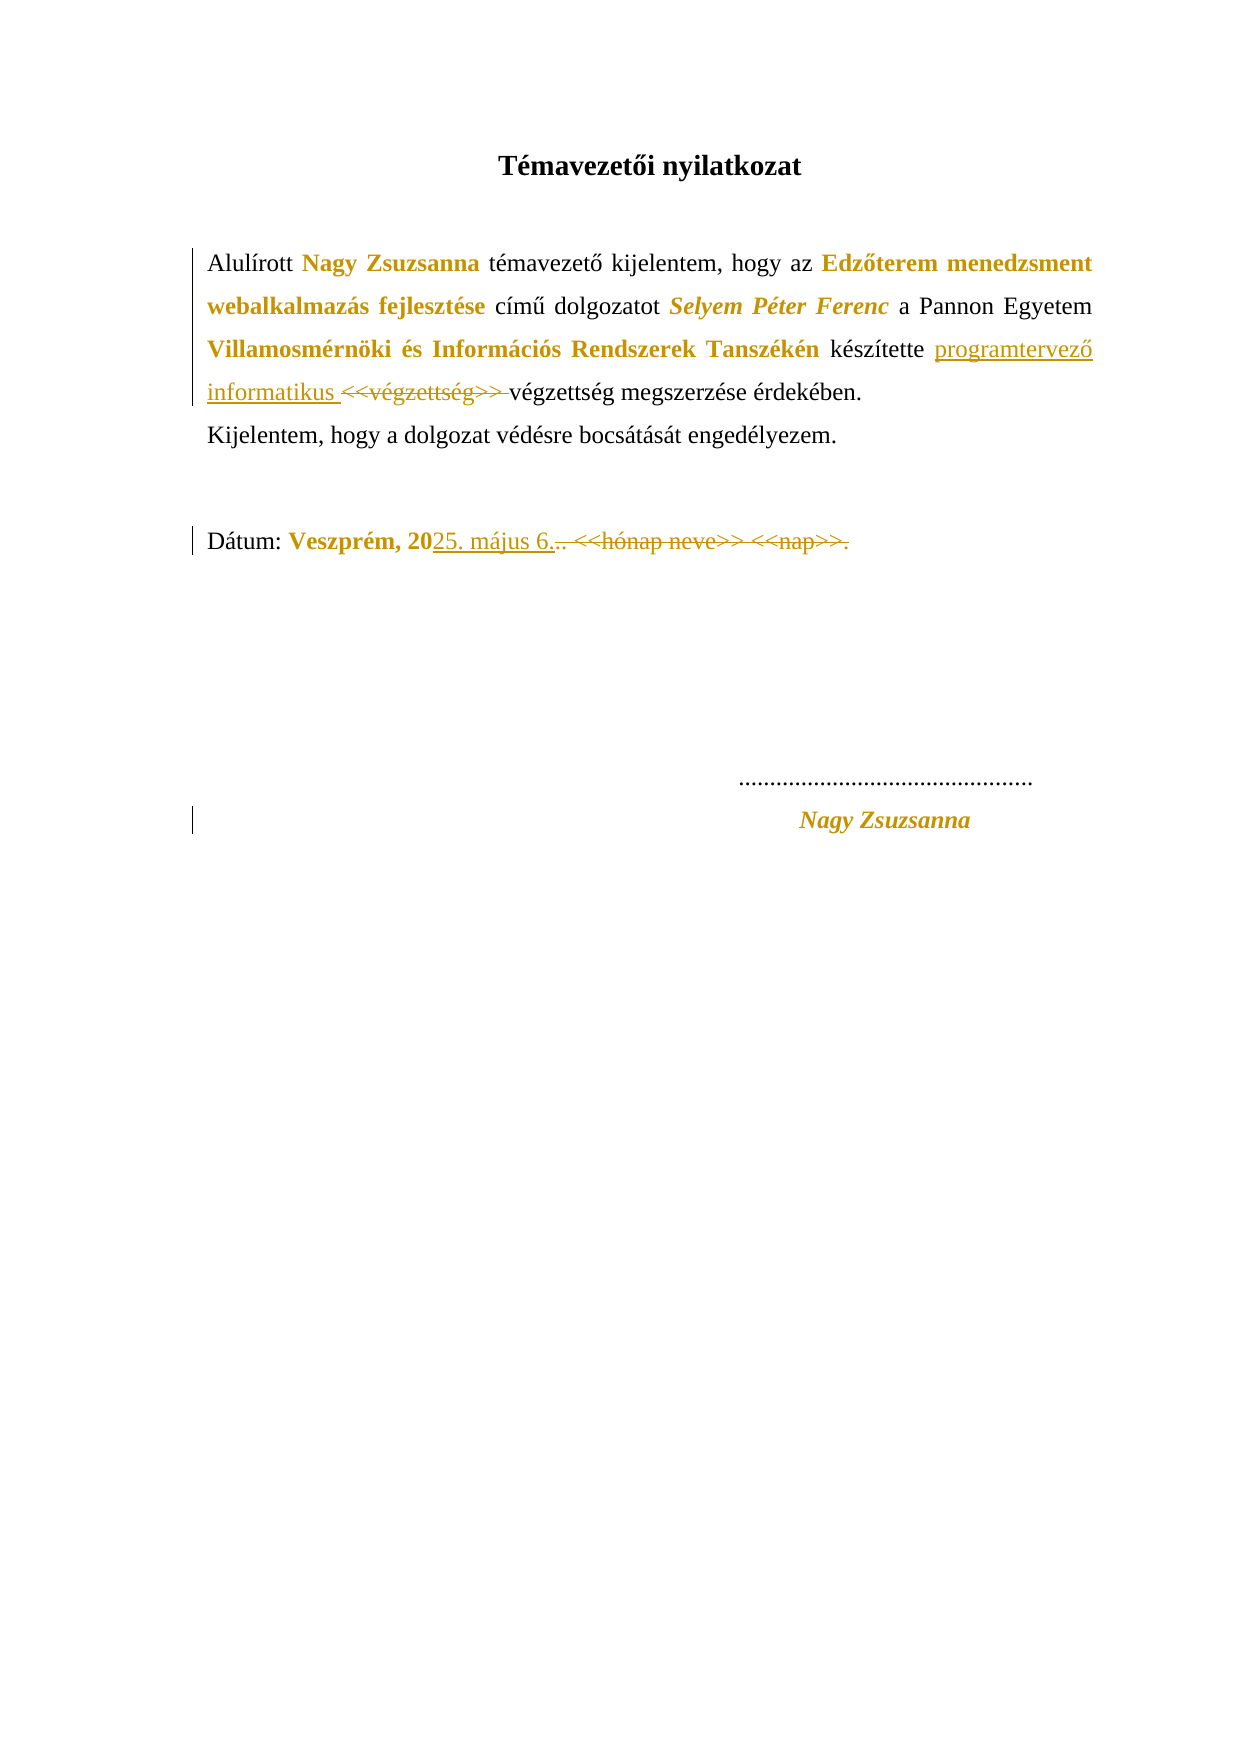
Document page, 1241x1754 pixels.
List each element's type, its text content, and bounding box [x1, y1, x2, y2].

title Témavezetői nyilatkozat [207, 148, 1092, 181]
text Nagy Zsuzsanna [208, 806, 1093, 834]
text Kijelentem, hogy a dolgozat védésre bocsátását engedélyezem. [207, 421, 1092, 449]
text Dátum: Veszprém, 20 [207, 526, 1092, 555]
text Alulírott Nagy Zsuzsanna témavezető kijelentem, hogy az Edzőterem menedzsment webalkalmazás fejlesztése című dolgozatot Selyem Péter Ferenc a Pannon Egyetem Villamosmérnöki és Információs Rendszerek Tanszékén készítette végzettség megszerzése érdekében. [207, 248, 1092, 406]
